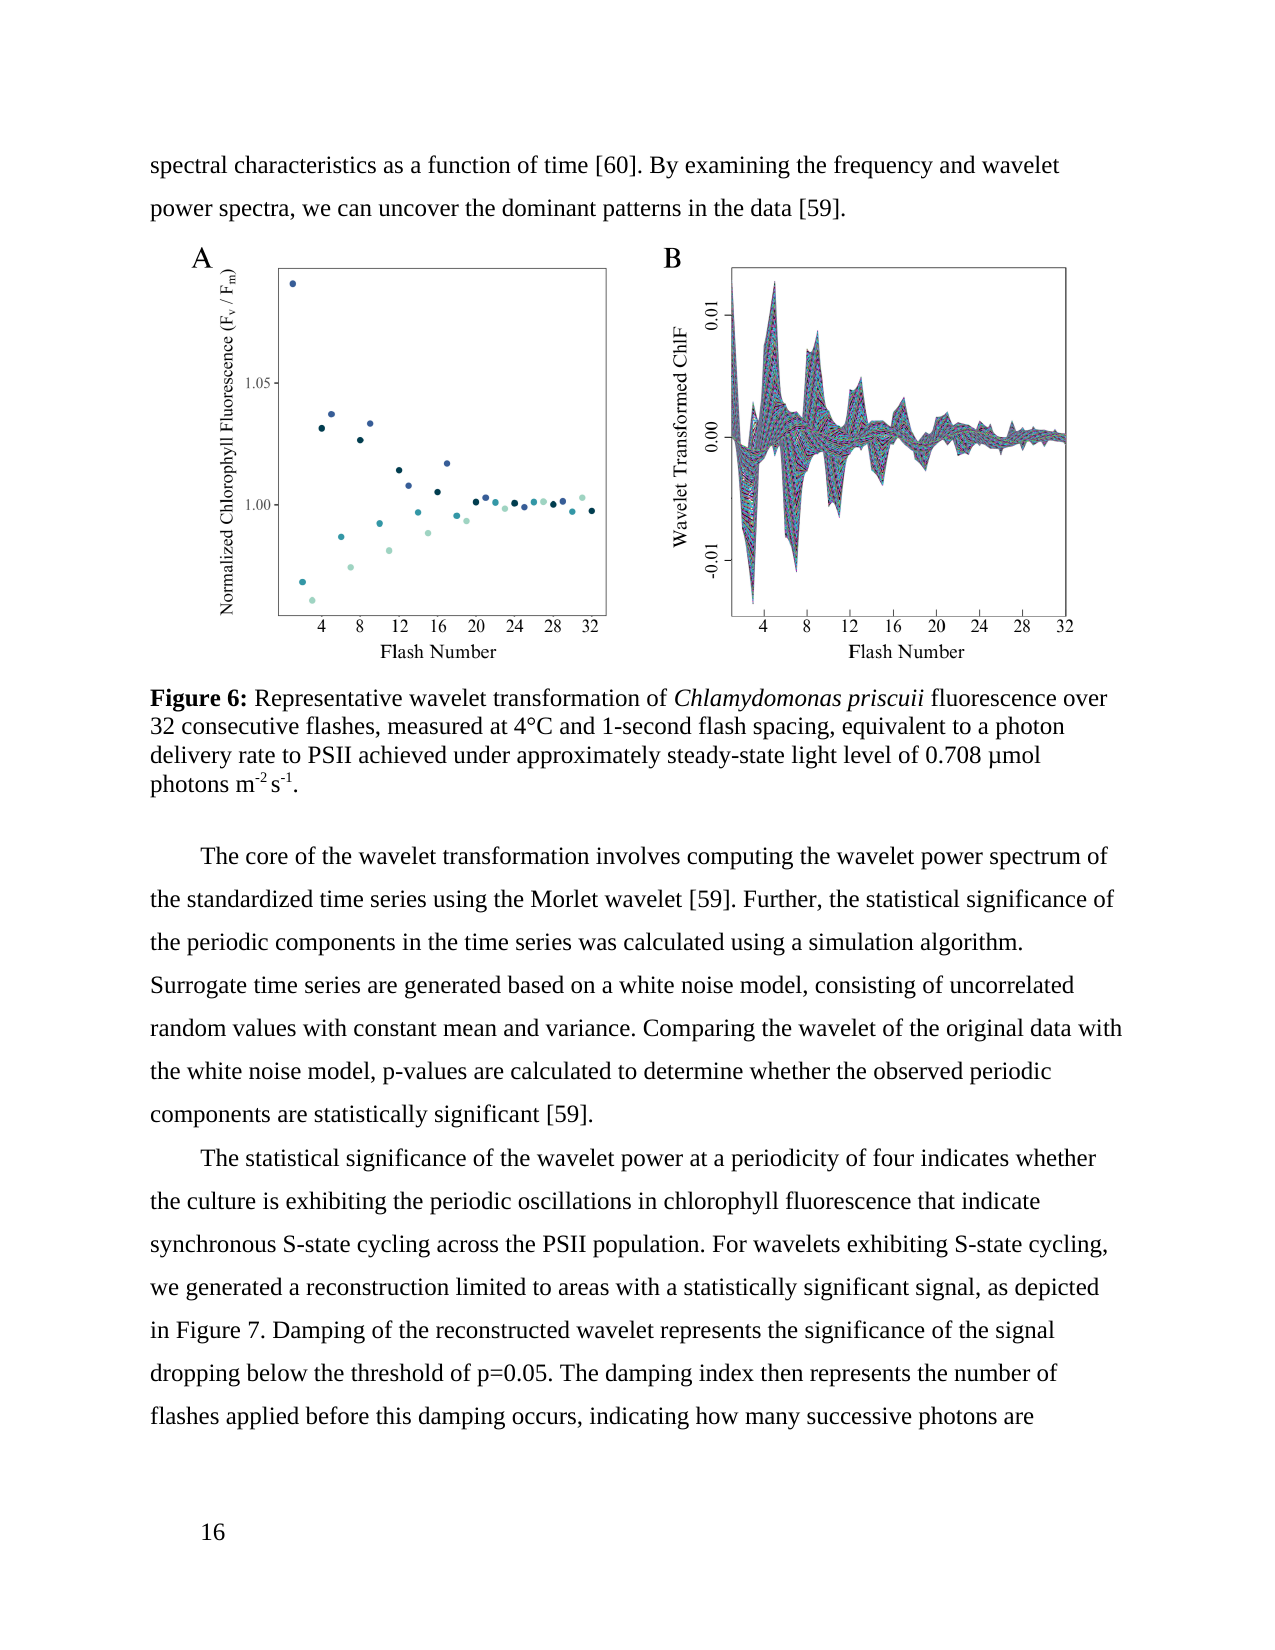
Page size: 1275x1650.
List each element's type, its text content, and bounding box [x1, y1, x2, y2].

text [150, 150, 1125, 222]
text Figure 6: Representative wavelet transformation of Chlamydomonas priscuii fluorescence over 32 consecutive flashes, measured at 4°C and 1-second flash spacing, equivalent to a photon delivery rate to PSII achieved under approximately steady-state light level of 0.708 µmol photons m-2 s-1. [150, 683, 1125, 798]
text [150, 1143, 1125, 1430]
text The core of the wavelet transformation involves computing the wavelet power spectrum of the standardized time series using the Morlet wavelet [59]. Further, the statistical significance of the periodic components in the time series was calculated using a simulation algorithm. Surrogate time series are generated based on a white noise model, consisting of uncorrelated random values with constant mean and variance. Comparing the wavelet of the original data with the white noise model, p-values are calculated to determine whether the observed periodic components are statistically significant [59]. [150, 841, 1125, 1128]
